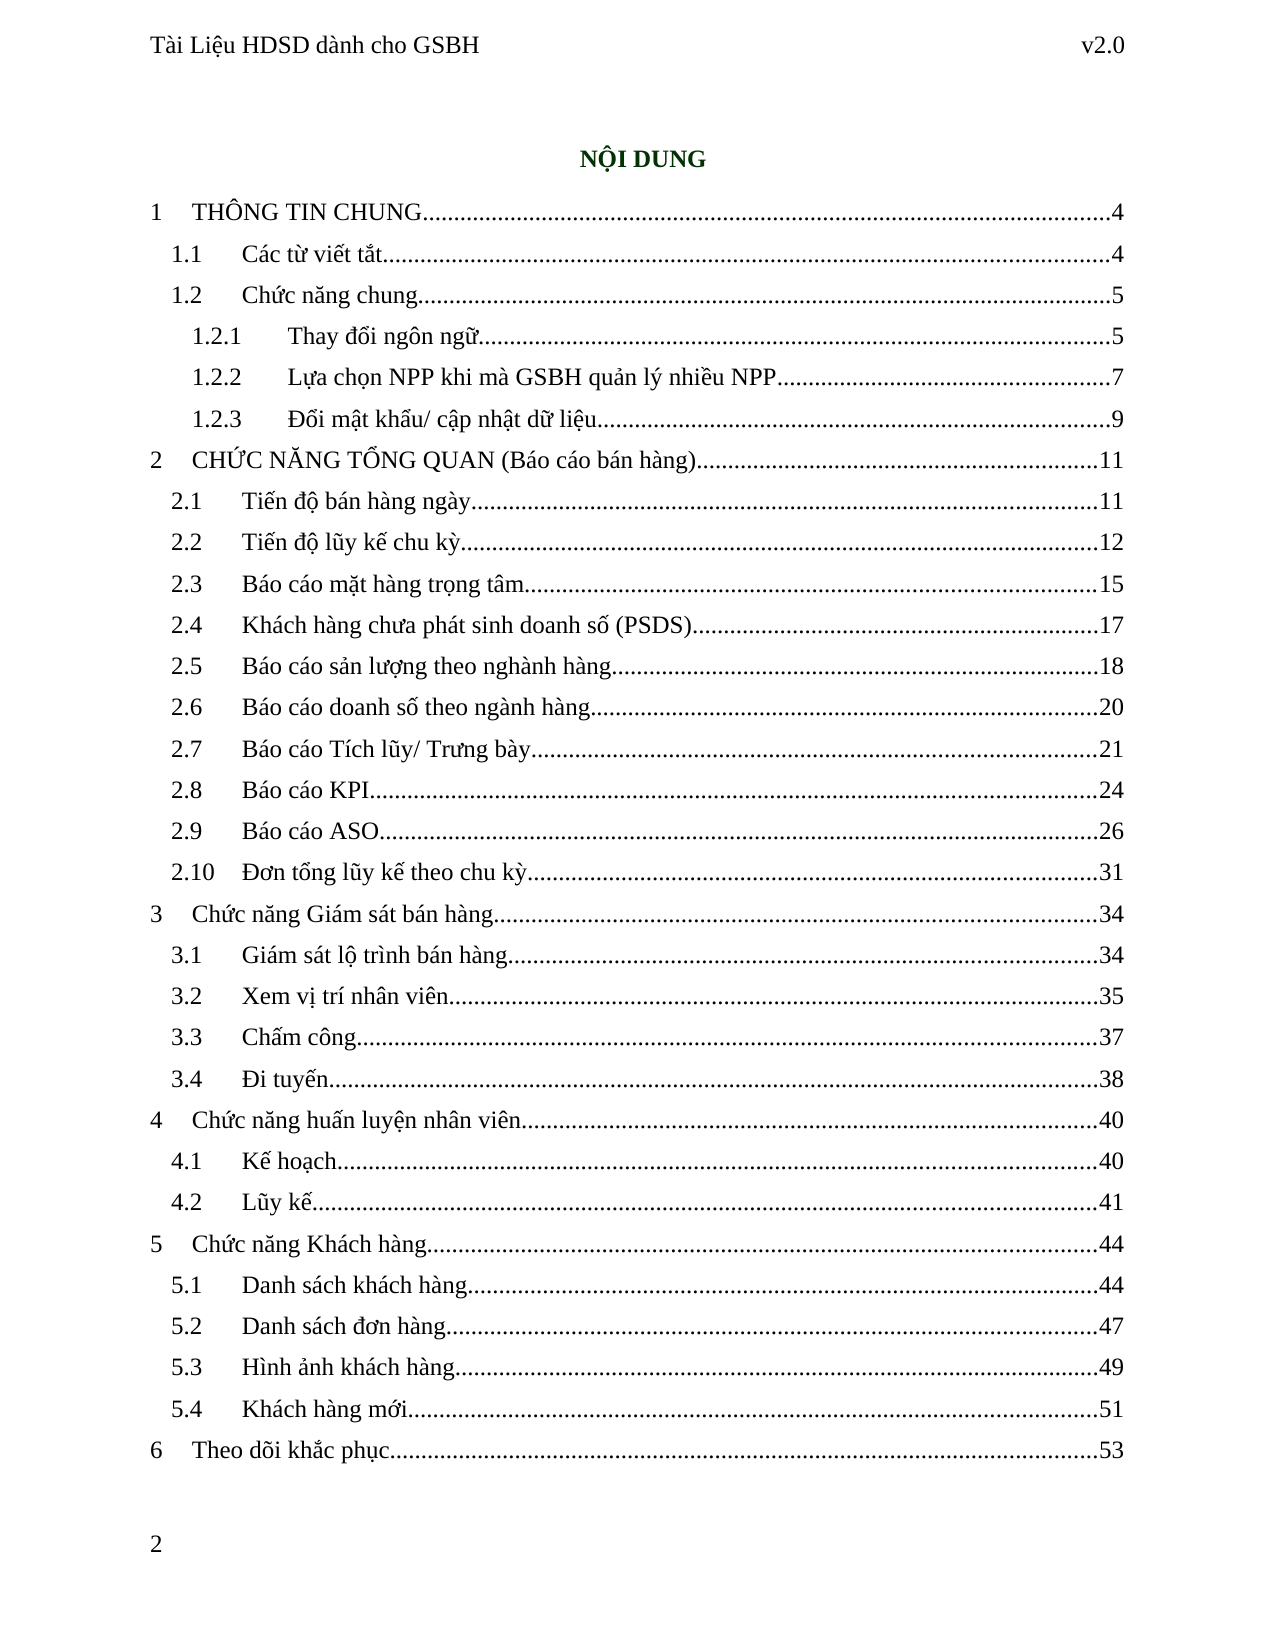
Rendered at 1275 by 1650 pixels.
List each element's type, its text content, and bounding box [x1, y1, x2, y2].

text Nội dung [150, 144, 1136, 172]
